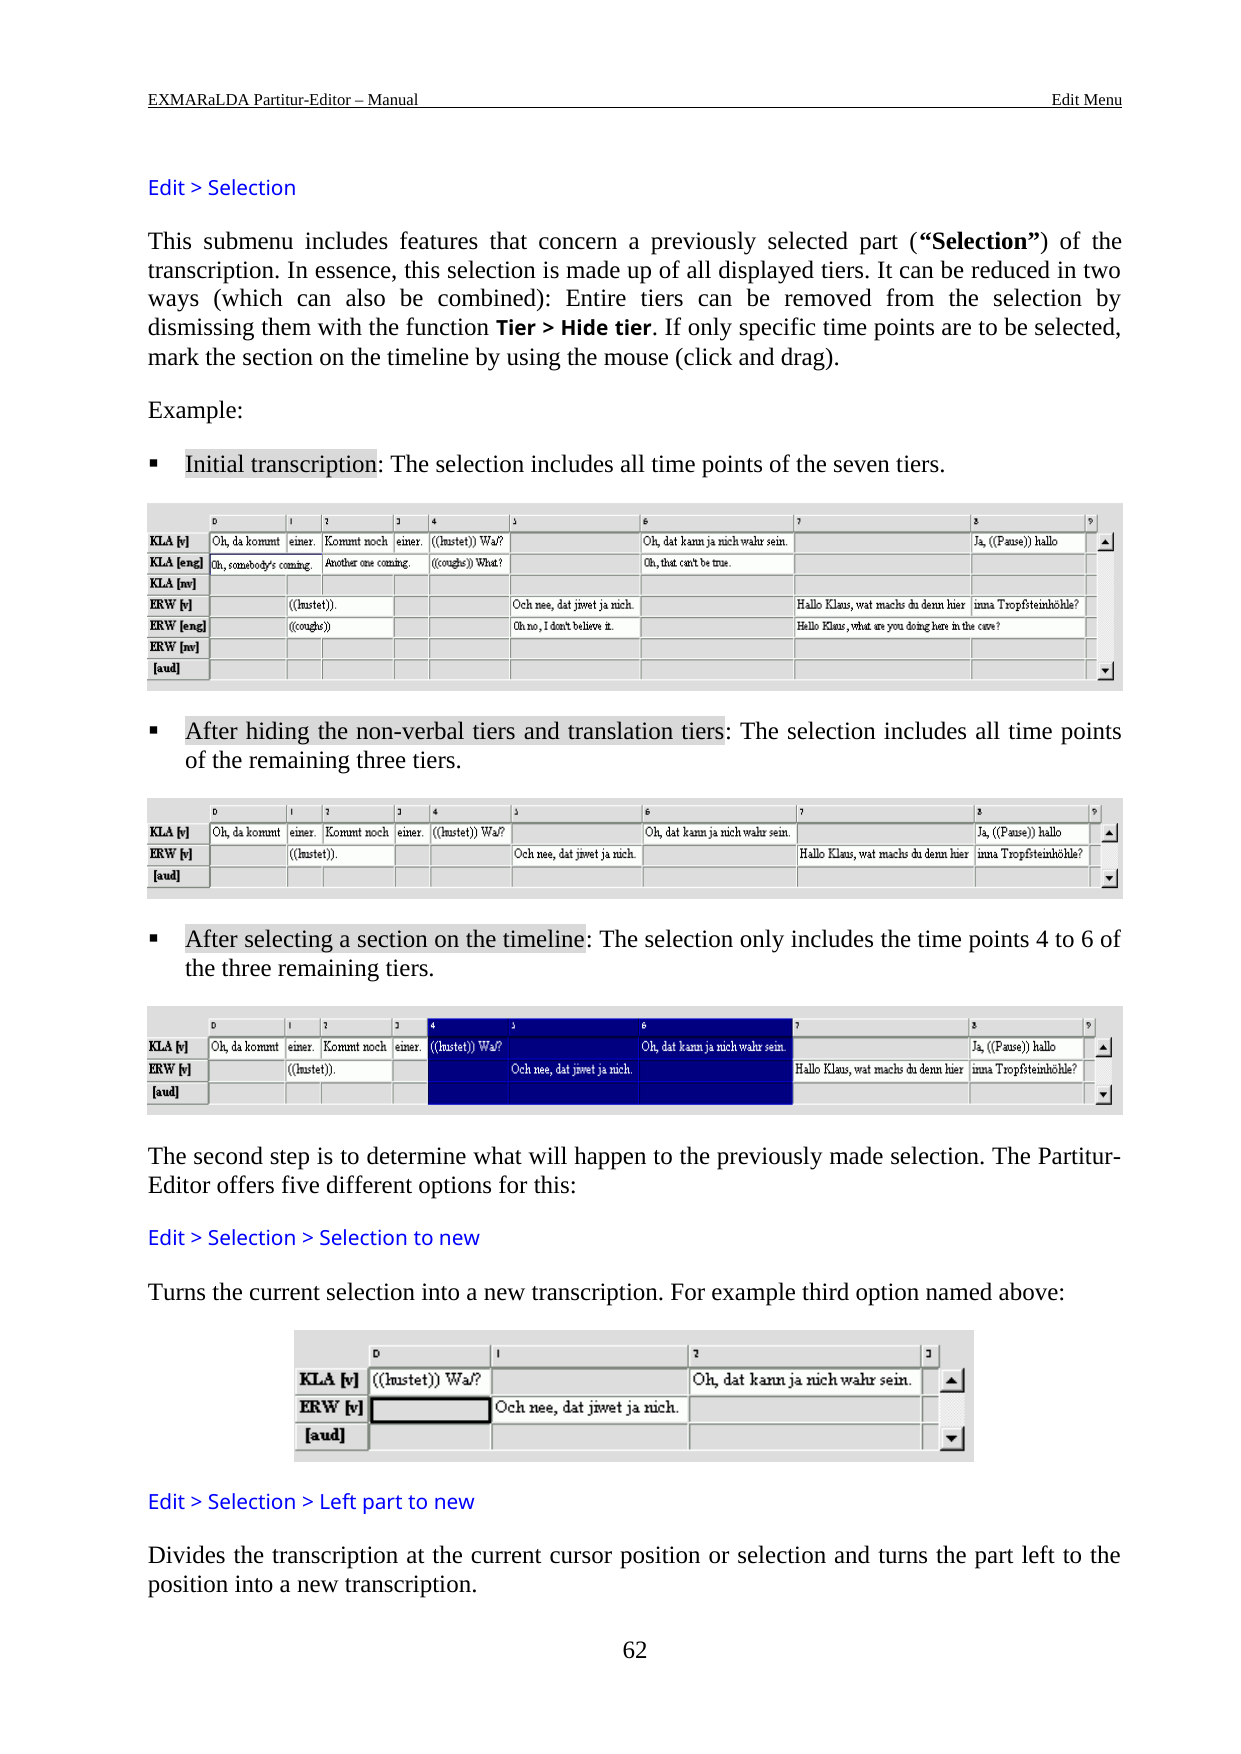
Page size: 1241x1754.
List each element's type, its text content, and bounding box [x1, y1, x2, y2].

text Divides the transcription at the current cursor position or selection and turns the part left to the position into a new transcription. [148, 1540, 1122, 1598]
text After hiding the non-verbal tiers and translation tiers: The selection includes all time points of the remaining three tiers. [148, 716, 1122, 773]
picture [147, 798, 1123, 899]
text Example: [148, 396, 1122, 424]
picture [147, 502, 1123, 691]
subtitle Edit > Selection > Left part to new [148, 1487, 1122, 1515]
text The second step is to determine what will happen to the previously made selection. The Partitur-Editor offers five different options for this: [148, 1141, 1122, 1198]
picture [147, 1006, 1123, 1115]
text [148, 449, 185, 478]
subtitle Edit > Selection > Selection to new [148, 1223, 1122, 1252]
text Initial transcription: The selection includes all time points of the seven tiers. [377, 449, 1122, 478]
subtitle Edit > Selection [148, 173, 1122, 201]
text Turns the current selection into a new transcription. For example third option named above: [148, 1277, 1122, 1306]
picture [294, 1330, 974, 1462]
text This submenu includes features that concern a previously selected part (“Selection”) of the transcription. In essence, this selection is made up of all displayed tiers. It can be reduced in two ways (which can also be combined): Entire tiers can be removed from the selection by dismissing them with the function Tier > Hide tier. If only specific time points are to be selected, mark the section on the timeline by using the mouse (click and drag). [148, 226, 1122, 371]
text After selecting a section on the timeline: The selection only includes the time points 4 to 6 of the three remaining tiers. [148, 924, 1122, 981]
